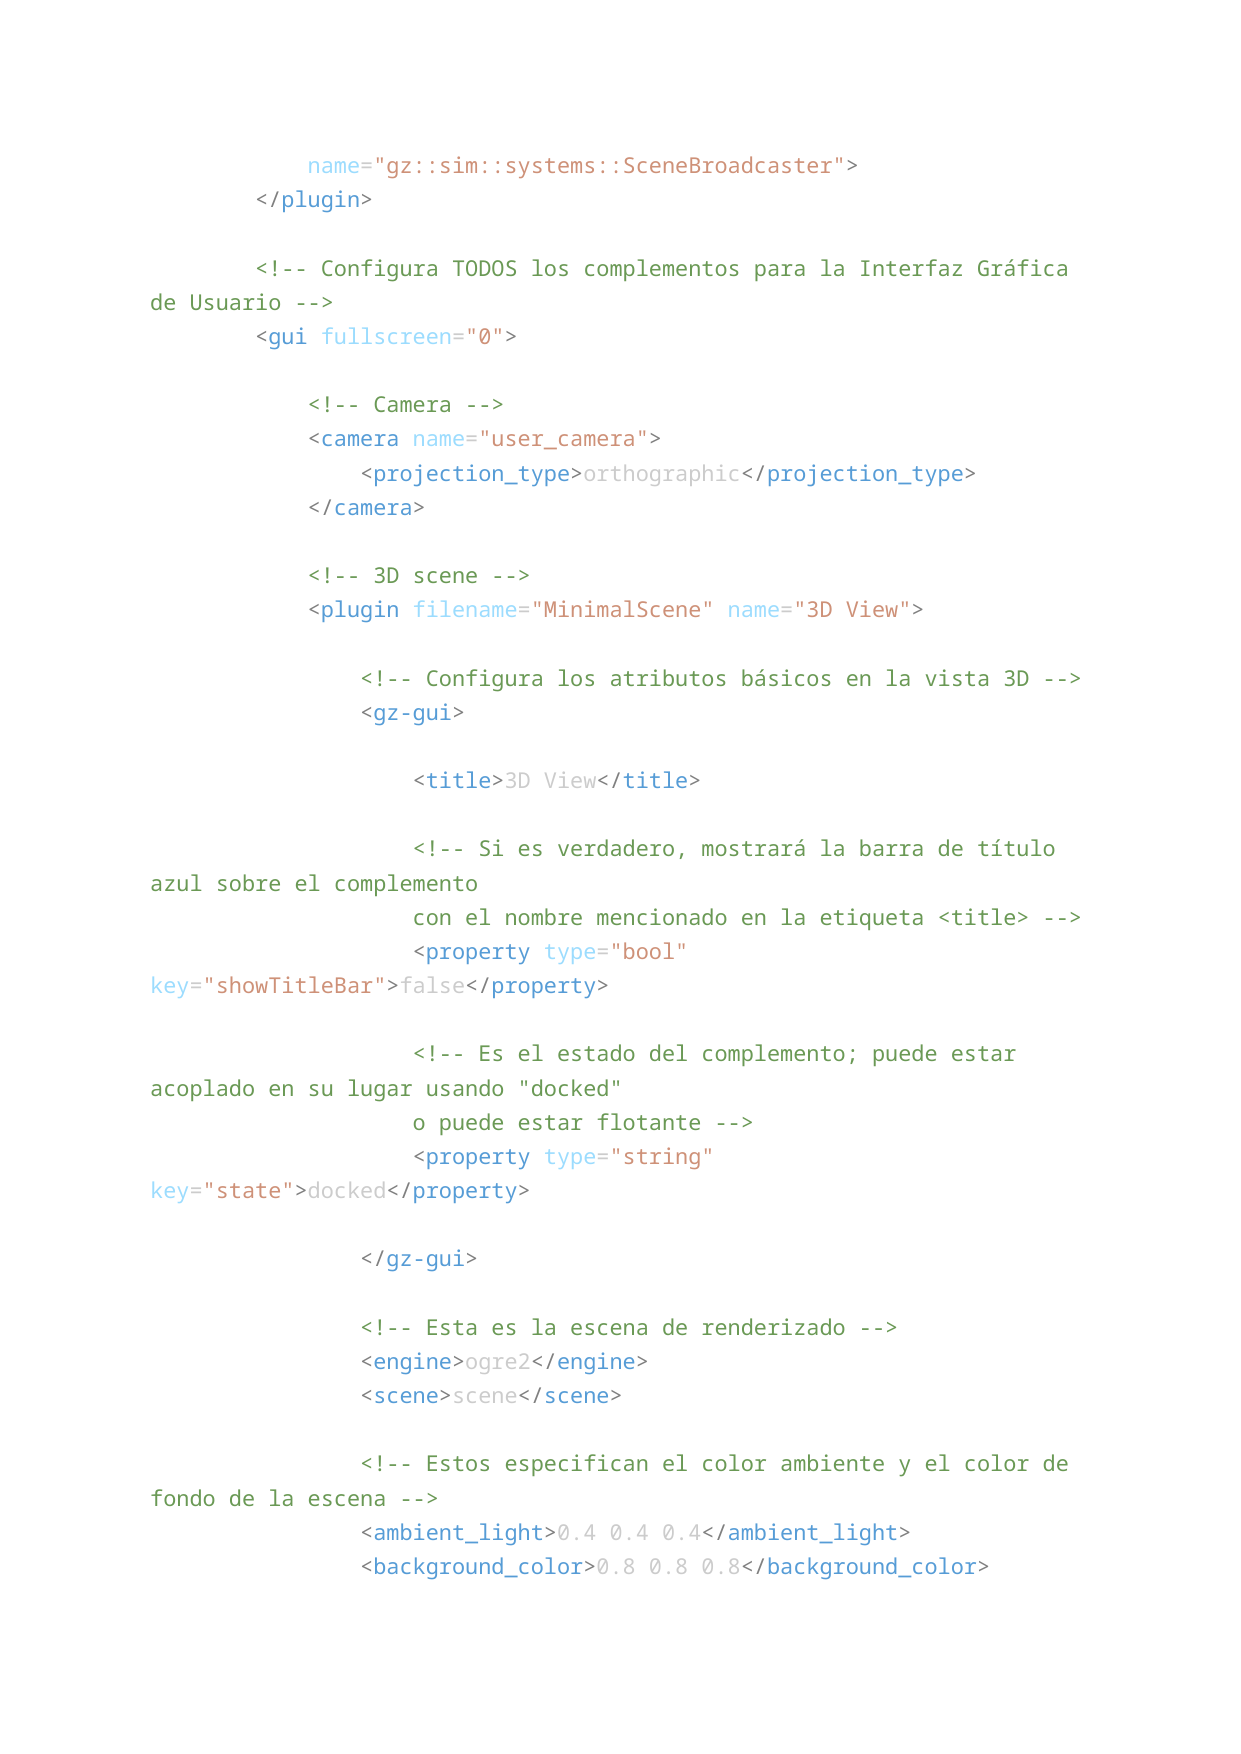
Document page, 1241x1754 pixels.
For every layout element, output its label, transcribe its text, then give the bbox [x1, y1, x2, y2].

text <gui fullscreen="0"> [150, 321, 1090, 351]
text <camera name="user_camera"> [150, 423, 1090, 453]
text <!-- 3D scene --> [150, 560, 1090, 590]
text <scene>scene</scene> [150, 1380, 1090, 1410]
text <!-- Camera --> [150, 389, 1090, 419]
text o puede estar flotante --> [150, 1107, 1090, 1136]
text <!-- Estos especifican el color ambiente y el color de fondo de la escena --> [150, 1448, 1090, 1512]
text <!-- Configura TODOS los complementos para la Interfaz Gráfica de Usuario --> [150, 252, 1090, 316]
text <!-- Configura los atributos básicos en la vista 3D --> [150, 662, 1090, 692]
text <projection_type>orthographic</projection_type> [150, 457, 1090, 487]
text </camera> [150, 492, 1090, 521]
text <engine>ogre2</engine> [150, 1346, 1090, 1376]
text </plugin> [150, 184, 1090, 214]
text <background_color>0.8 0.8 0.8</background_color> [150, 1551, 1090, 1581]
text <ambient_light>0.4 0.4 0.4</ambient_light> [150, 1517, 1090, 1546]
text <property type="string" key="state">docked</property> [150, 1141, 1090, 1205]
text <title>3D View</title> [150, 765, 1090, 795]
text name="gz::sim::systems::SceneBroadcaster"> [150, 150, 1090, 180]
text <!-- Esta es la escena de renderizado --> [150, 1312, 1090, 1341]
text con el nombre mencionado en la etiqueta <title> --> [150, 902, 1090, 931]
text <!-- Es el estado del complemento; puede estar acoplado en su lugar usando "docked" [150, 1038, 1090, 1102]
text <property type="bool" key="showTitleBar">false</property> [150, 936, 1090, 1000]
text </gz-gui> [150, 1243, 1090, 1273]
text <gz-gui> [150, 697, 1090, 726]
text <plugin filename="MinimalScene" name="3D View"> [150, 594, 1090, 624]
text <!-- Si es verdadero, mostrará la barra de título azul sobre el complemento [150, 833, 1090, 897]
